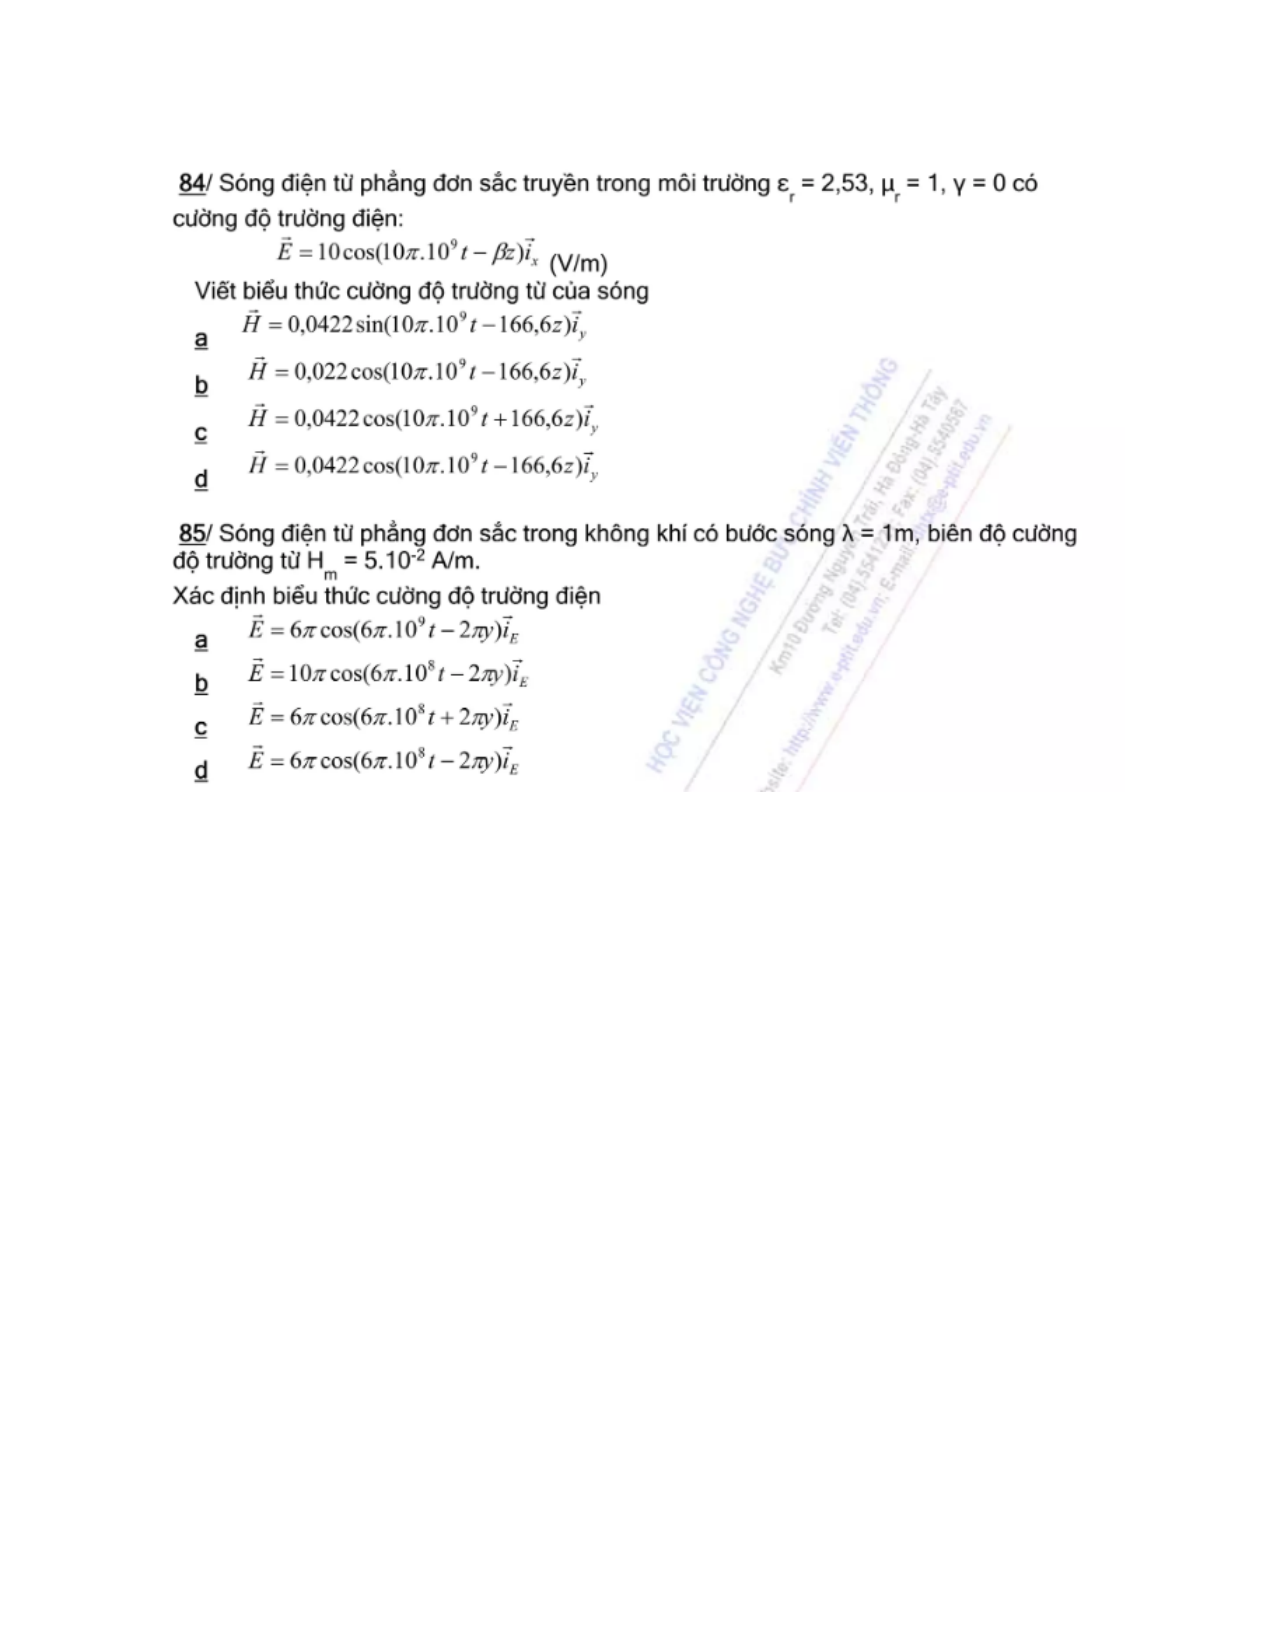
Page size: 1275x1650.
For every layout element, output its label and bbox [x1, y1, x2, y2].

picture [150, 150, 1125, 792]
